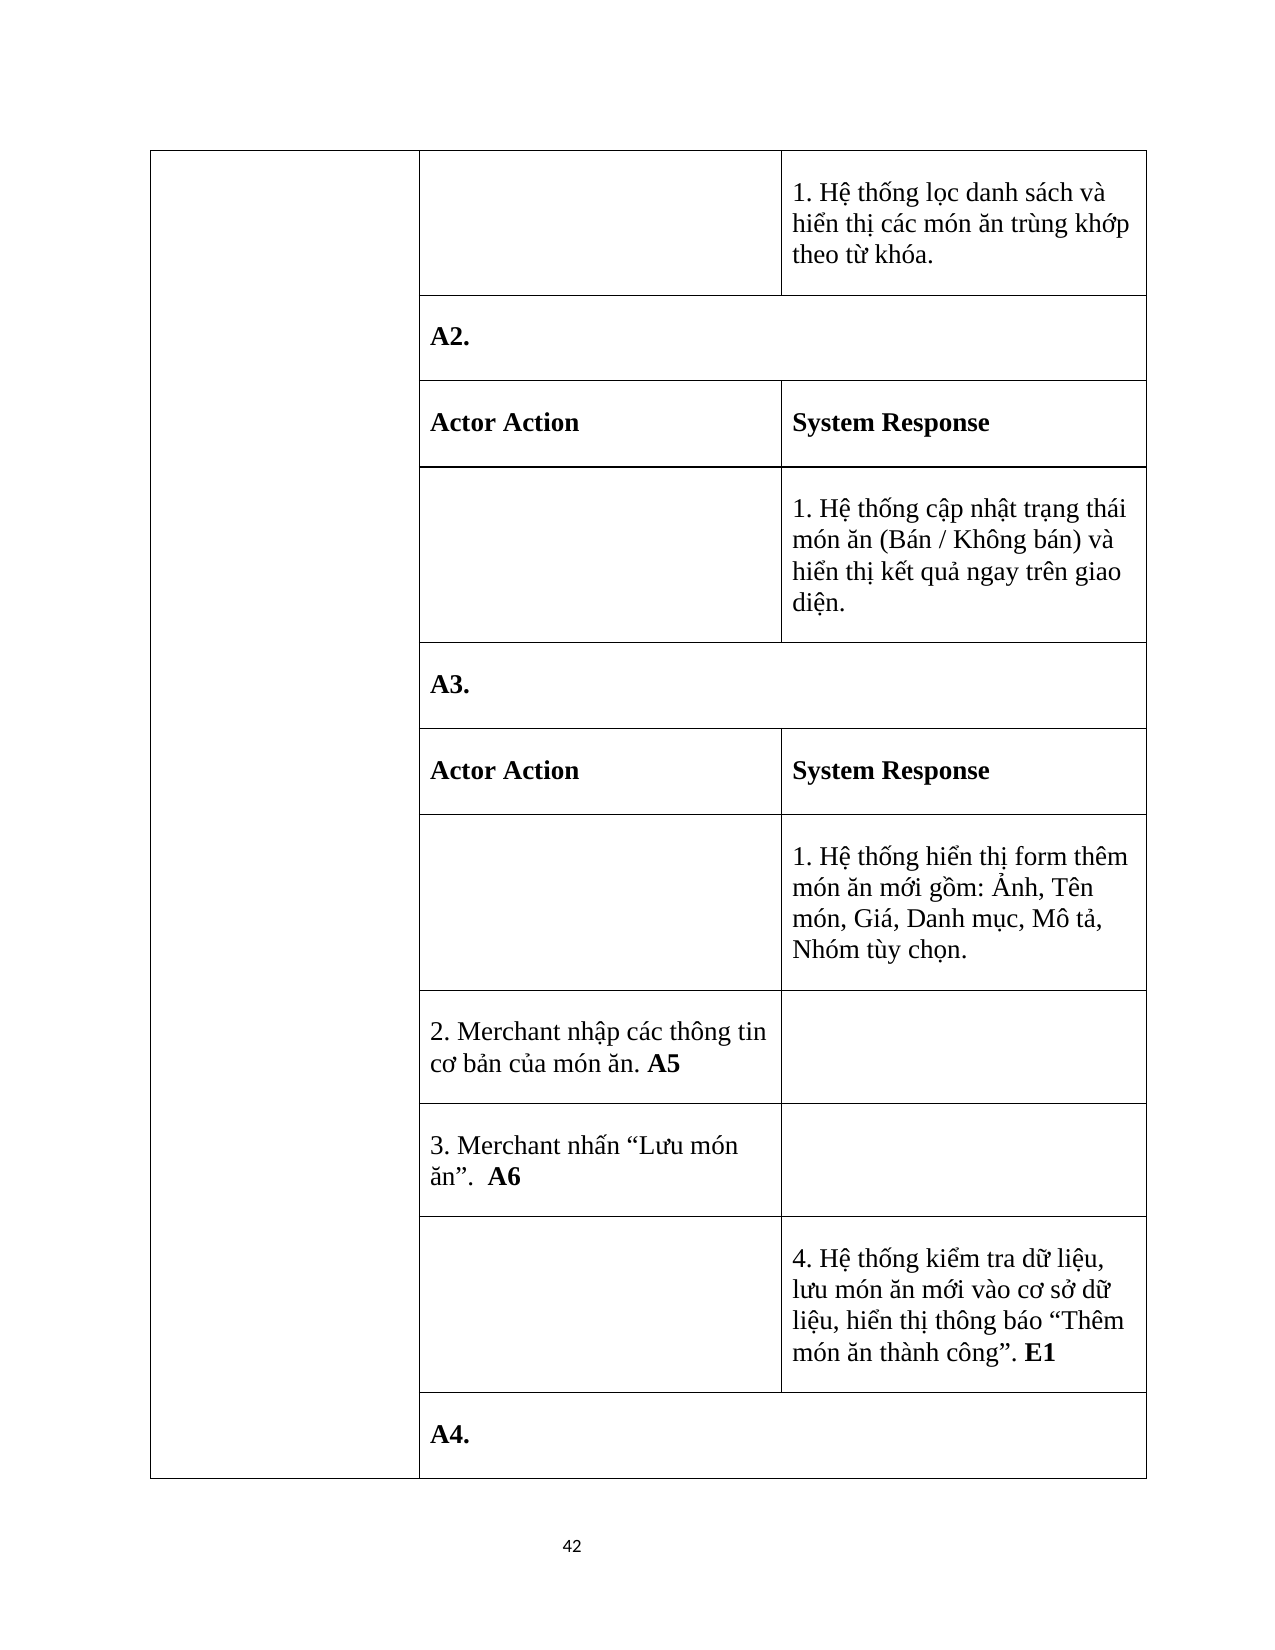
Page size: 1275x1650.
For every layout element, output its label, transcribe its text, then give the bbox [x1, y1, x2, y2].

table_cell 3. Merchant nhấn “Lưu món ăn”. A6 [420, 1104, 781, 1216]
table_cell [420, 1217, 781, 1392]
table_cell [420, 468, 781, 642]
table_cell [420, 151, 781, 294]
table_cell 2. Merchant nhập các thông tin cơ bản của món ăn. A5 [420, 991, 781, 1103]
table_cell 1. Hệ thống lọc danh sách và hiển thị các món ăn trùng khớp theo từ khóa. [782, 151, 1146, 294]
table_cell System Response [782, 381, 1146, 466]
table_cell 1. Hệ thống hiển thị form thêm món ăn mới gồm: Ảnh, Tên món, Giá, Danh mục, Mô tả, Nhóm tùy chọn. [782, 815, 1146, 989]
table_cell 1. Hệ thống cập nhật trạng thái món ăn (Bán / Không bán) và hiển thị kết quả ngay trên giao diện. [782, 468, 1146, 642]
table_cell System Response [782, 729, 1146, 814]
table_cell Actor Action [420, 729, 781, 814]
table_cell [420, 815, 781, 989]
table_cell [782, 991, 1146, 1103]
table_cell Actor Action [420, 381, 781, 466]
table_cell A4. [420, 1393, 1146, 1478]
table_cell 4. Hệ thống kiểm tra dữ liệu, lưu món ăn mới vào cơ sở dữ liệu, hiển thị thông báo “Thêm món ăn thành công”. E1 [782, 1217, 1146, 1392]
table_cell A3. [420, 643, 1146, 728]
table_cell [782, 1104, 1146, 1216]
table_cell A2. [420, 296, 1146, 380]
